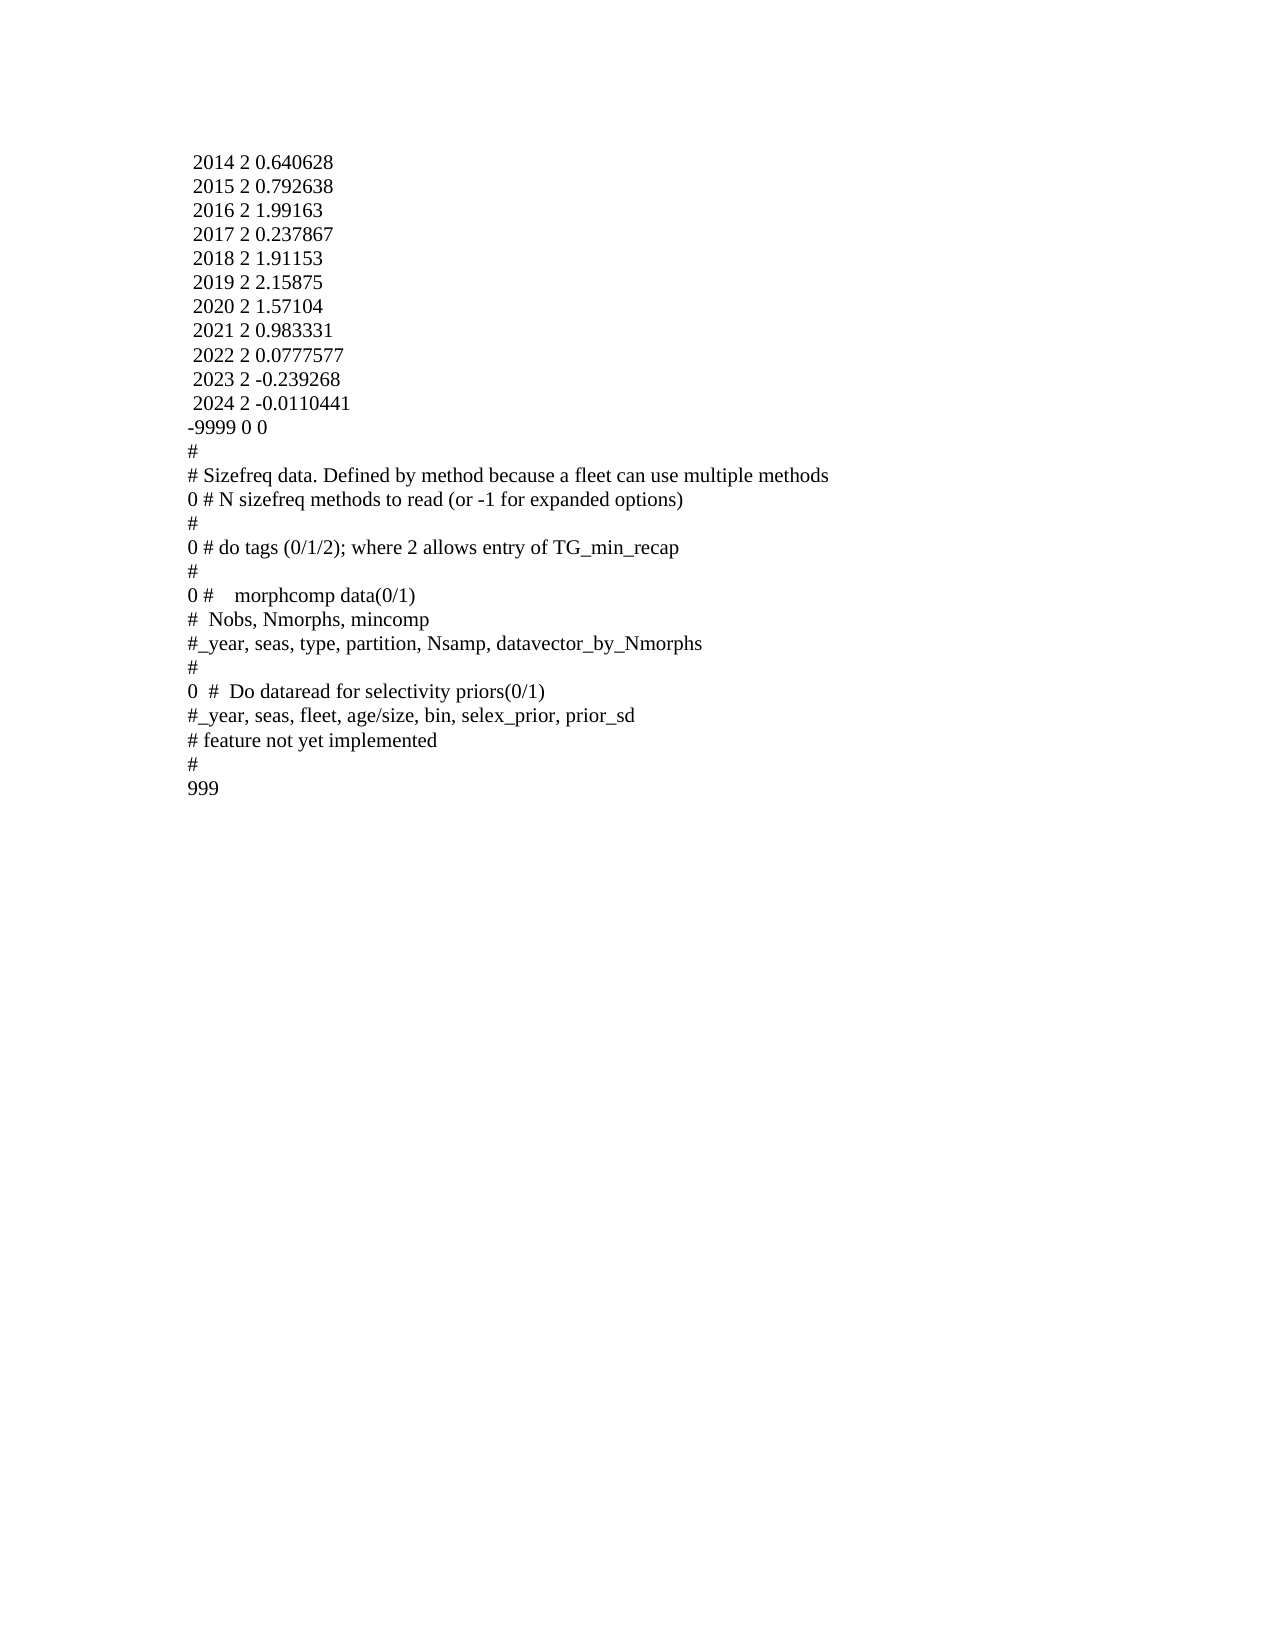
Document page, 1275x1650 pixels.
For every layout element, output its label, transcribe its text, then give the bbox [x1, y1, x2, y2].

text 0 # morphcomp data(0/1) [187, 583, 1087, 607]
text 2017 2 0.237867 [187, 222, 1087, 246]
text 2020 2 1.57104 [187, 294, 1087, 318]
text 0 # N sizefreq methods to read (or -1 for expanded options) [187, 487, 1087, 511]
text 2018 2 1.91153 [187, 246, 1087, 270]
text 2023 2 -0.239268 [187, 367, 1087, 391]
text # [187, 752, 1087, 776]
text -9999 0 0 [187, 415, 1087, 439]
text 2019 2 2.15875 [187, 270, 1087, 294]
text 999 [187, 776, 1087, 800]
text 2021 2 0.983331 [187, 318, 1087, 342]
text # [187, 559, 1087, 583]
text 2024 2 -0.0110441 [187, 391, 1087, 415]
text # feature not yet implemented [187, 727, 1087, 752]
text # [187, 439, 1087, 463]
text 0 # do tags (0/1/2); where 2 allows entry of TG_min_recap [187, 535, 1087, 559]
text 2014 2 0.640628 [187, 150, 1087, 174]
text 0 # Do dataread for selectivity priors(0/1) [187, 679, 1087, 703]
text # [187, 511, 1087, 535]
text 2015 2 0.792638 [187, 174, 1087, 198]
text 2016 2 1.99163 [187, 198, 1087, 222]
text # Sizefreq data. Defined by method because a fleet can use multiple methods [187, 463, 1087, 487]
text #_year, seas, fleet, age/size, bin, selex_prior, prior_sd [187, 703, 1087, 727]
text # Nobs, Nmorphs, mincomp [187, 607, 1087, 631]
text # [187, 655, 1087, 679]
text 2022 2 0.0777577 [187, 342, 1087, 367]
text #_year, seas, type, partition, Nsamp, datavector_by_Nmorphs [187, 631, 1087, 655]
